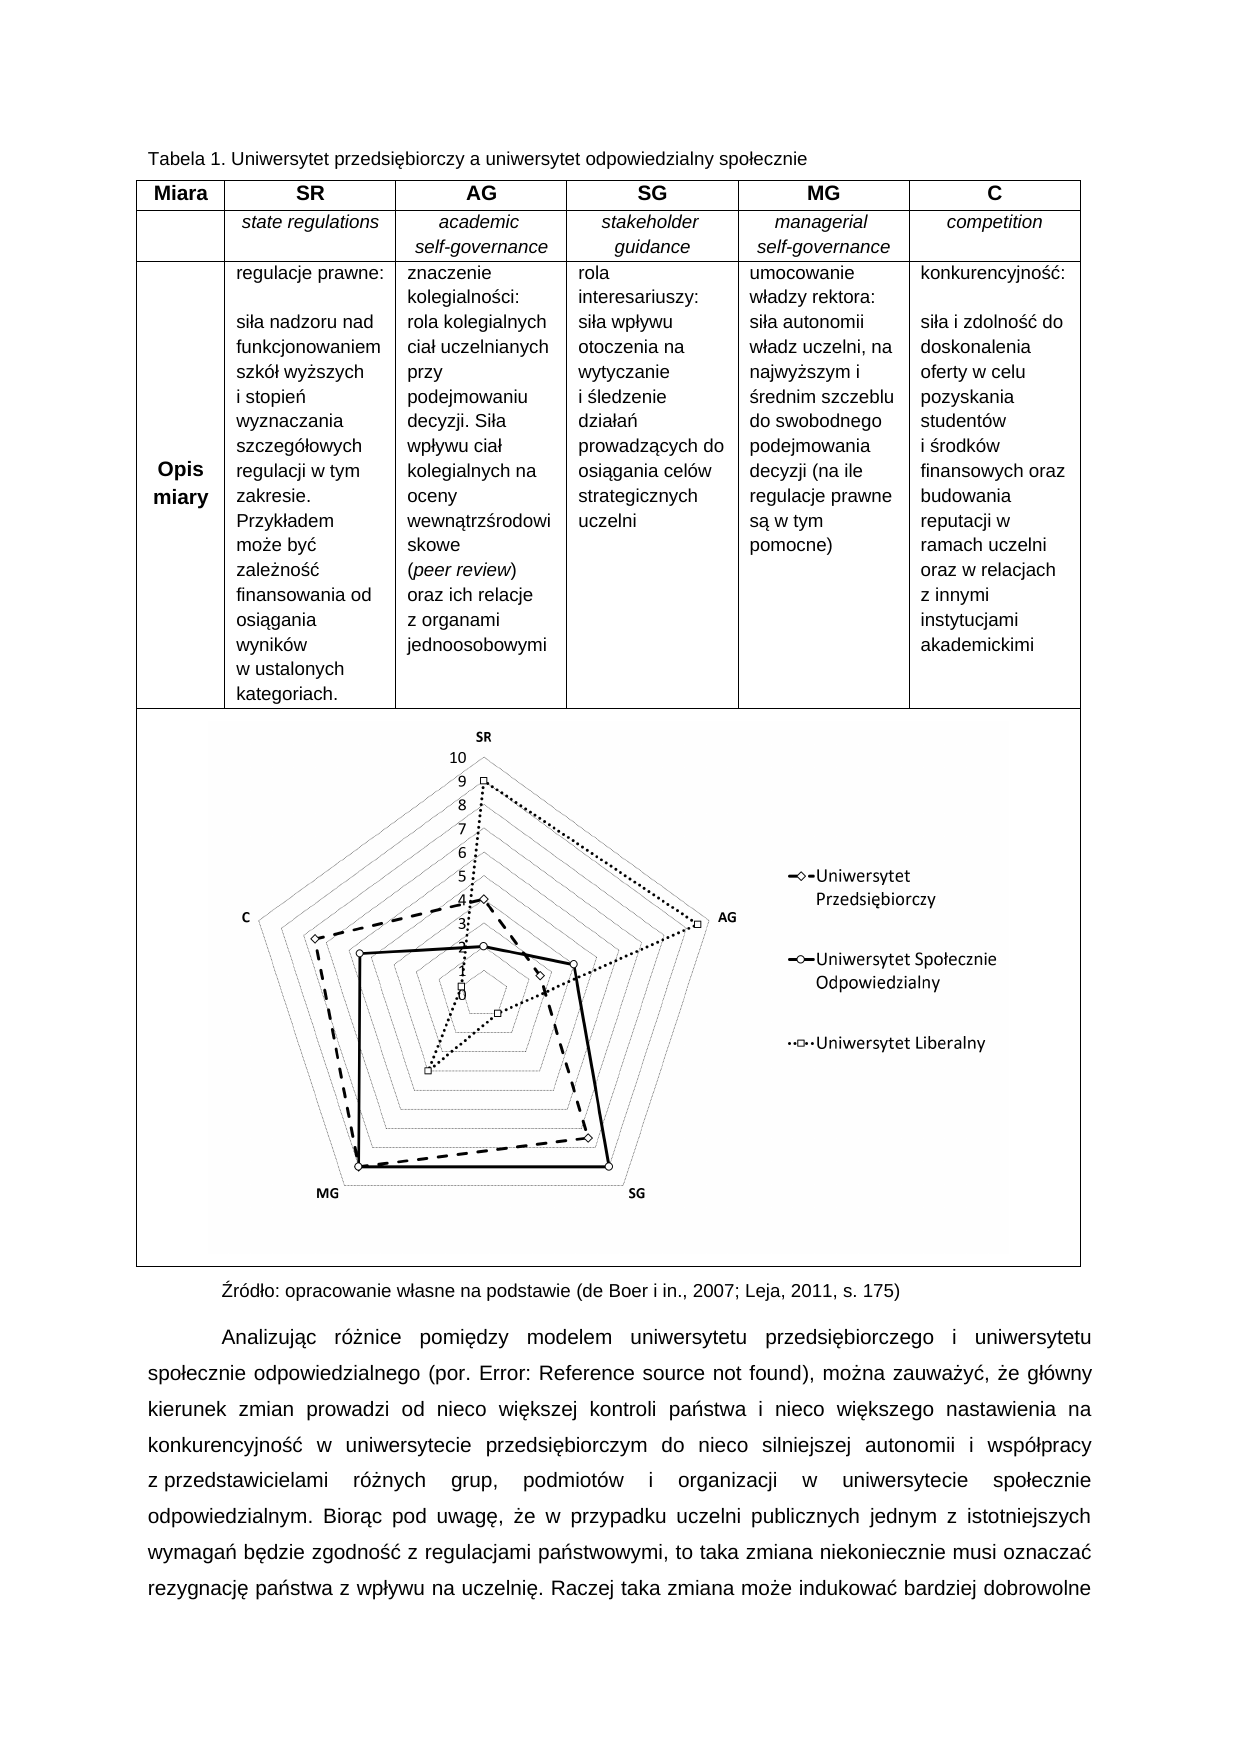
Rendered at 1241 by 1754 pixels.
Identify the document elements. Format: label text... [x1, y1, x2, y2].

table_cell managerial self-governance [739, 211, 909, 261]
table_cell konkurencyjność: siła i zdolność do doskonalenia oferty w celu pozyskania studentów i środków finansowych oraz budowania reputacji w ramach uczelni oraz w relacjach z innymi instytucjami akademickimi [910, 262, 1080, 708]
table_cell academic self-governance [396, 211, 566, 261]
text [148, 1324, 1093, 1600]
table_header SR [225, 181, 395, 209]
picture [207, 721, 1009, 1254]
table_header SG [567, 181, 738, 209]
text Źródło: opracowanie własne na podstawie (de Boer i in., 2007; Leja, 2011, s. 175) [148, 1280, 1093, 1301]
table_cell [137, 709, 1080, 1266]
table_header MG [739, 181, 909, 209]
table_header AG [396, 181, 566, 209]
table_header Miara [137, 181, 224, 209]
table_cell regulacje prawne: siła nadzoru nad funkcjonowaniem szkół wyższych i stopień wyznaczania szczegółowych regulacji w tym zakresie. Przykładem może być zależność finansowania od osiągania wyników w ustalonych kategoriach. [225, 262, 395, 708]
table_cell state regulations [225, 211, 395, 261]
table_cell stakeholder guidance [567, 211, 738, 261]
table_header C [910, 181, 1080, 209]
table_cell rola interesariuszy: siła wpływu otoczenia na wytyczanie i śledzenie działań prowadzących do osiągania celów strategicznych uczelni [567, 262, 738, 708]
table_cell competition [910, 211, 1080, 261]
table_cell znaczenie kolegialności: rola kolegialnych ciał uczelnianych przy podejmowaniu decyzji. Siła wpływu ciał kolegialnych na oceny wewnątrzśrodowiskowe (peer review) oraz ich relacje z organami jednoosobowymi [396, 262, 566, 708]
table_cell umocowanie władzy rektora: siła autonomii władz uczelni, na najwyższym i średnim szczeblu do swobodnego podejmowania decyzji (na ile regulacje prawne są w tym pomocne) [739, 262, 909, 708]
table_cell Opis miary [137, 262, 224, 708]
table_cell [137, 211, 224, 261]
